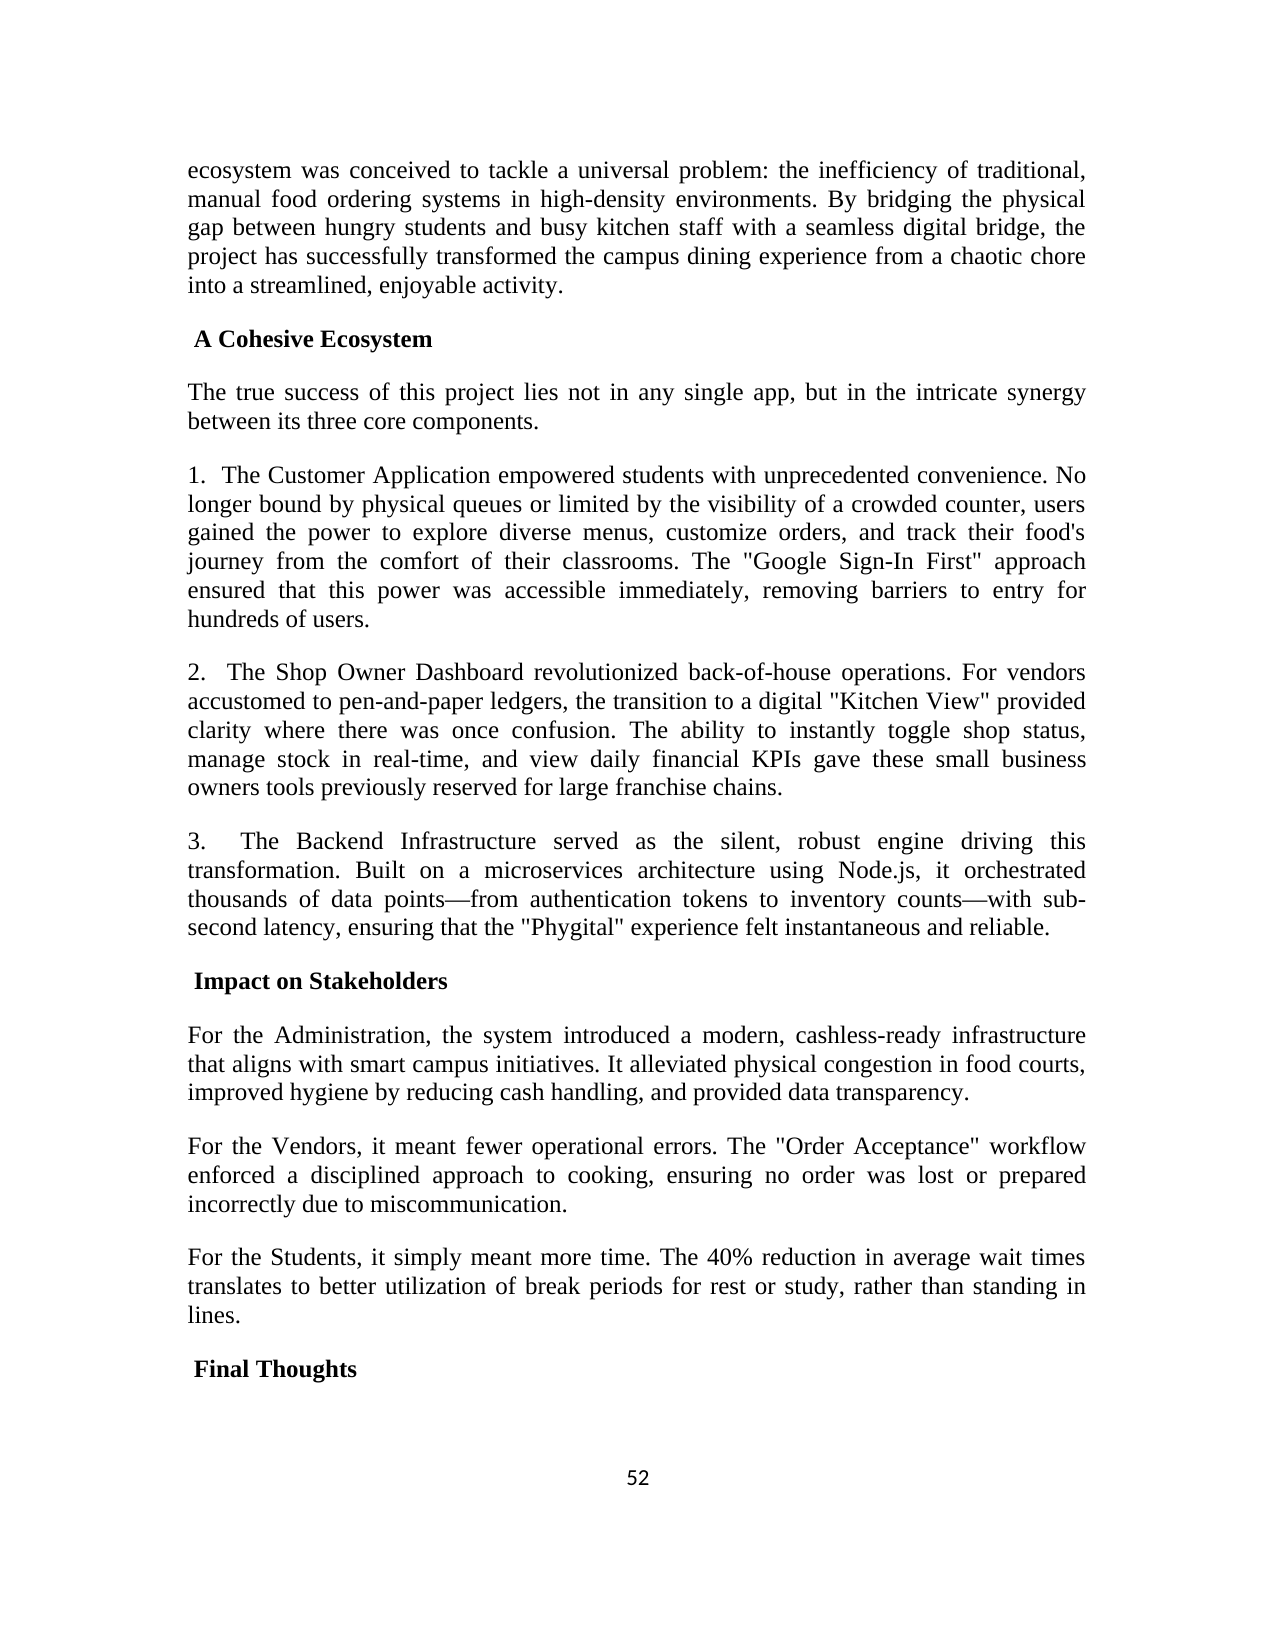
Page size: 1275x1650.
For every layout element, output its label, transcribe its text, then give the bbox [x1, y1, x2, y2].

text A Cohesive Ecosystem [187, 324, 1087, 352]
text 3. The Backend Infrastructure served as the silent, robust engine driving this transformation. Built on a microservices architecture using Node.js, it orchestrated thousands of data points—from authentication tokens to inventory counts—with sub-second latency, ensuring that the "Phygital" experience felt instantaneous and reliable. [187, 826, 1087, 941]
text For the Students, it simply meant more time. The 40% reduction in average wait times translates to better utilization of break periods for rest or study, rather than standing in lines. [187, 1242, 1087, 1329]
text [187, 155, 1087, 299]
text Impact on Stakeholders [187, 966, 1087, 995]
text 1. The Customer Application empowered students with unprecedented convenience. No longer bound by physical queues or limited by the visibility of a crowded counter, users gained the power to explore diverse menus, customize orders, and track their food's journey from the comfort of their classrooms. The "Google Sign-In First" approach ensured that this power was accessible immediately, removing barriers to entry for hundreds of users. [187, 460, 1087, 632]
text For the Administration, the system introduced a modern, cashless-ready infrastructure that aligns with smart campus initiatives. It alleviated physical congestion in food courts, improved hygiene by reducing cash handling, and provided data transparency. [187, 1020, 1087, 1106]
text Final Thoughts [187, 1354, 1087, 1382]
text For the Vendors, it meant fewer operational errors. The "Order Acceptance" workflow enforced a disciplined approach to cooking, ensuring no order was lost or prepared incorrectly due to miscommunication. [187, 1131, 1087, 1217]
text 2. The Shop Owner Dashboard revolutionized back-of-house operations. For vendors accustomed to pen-and-paper ledgers, the transition to a digital "Kitchen View" provided clarity where there was once confusion. The ability to instantly toggle shop status, manage stock in real-time, and view daily financial KPIs gave these small business owners tools previously reserved for large franchise chains. [187, 657, 1087, 801]
text The true success of this project lies not in any single app, but in the intricate synergy between its three core components. [187, 377, 1087, 435]
